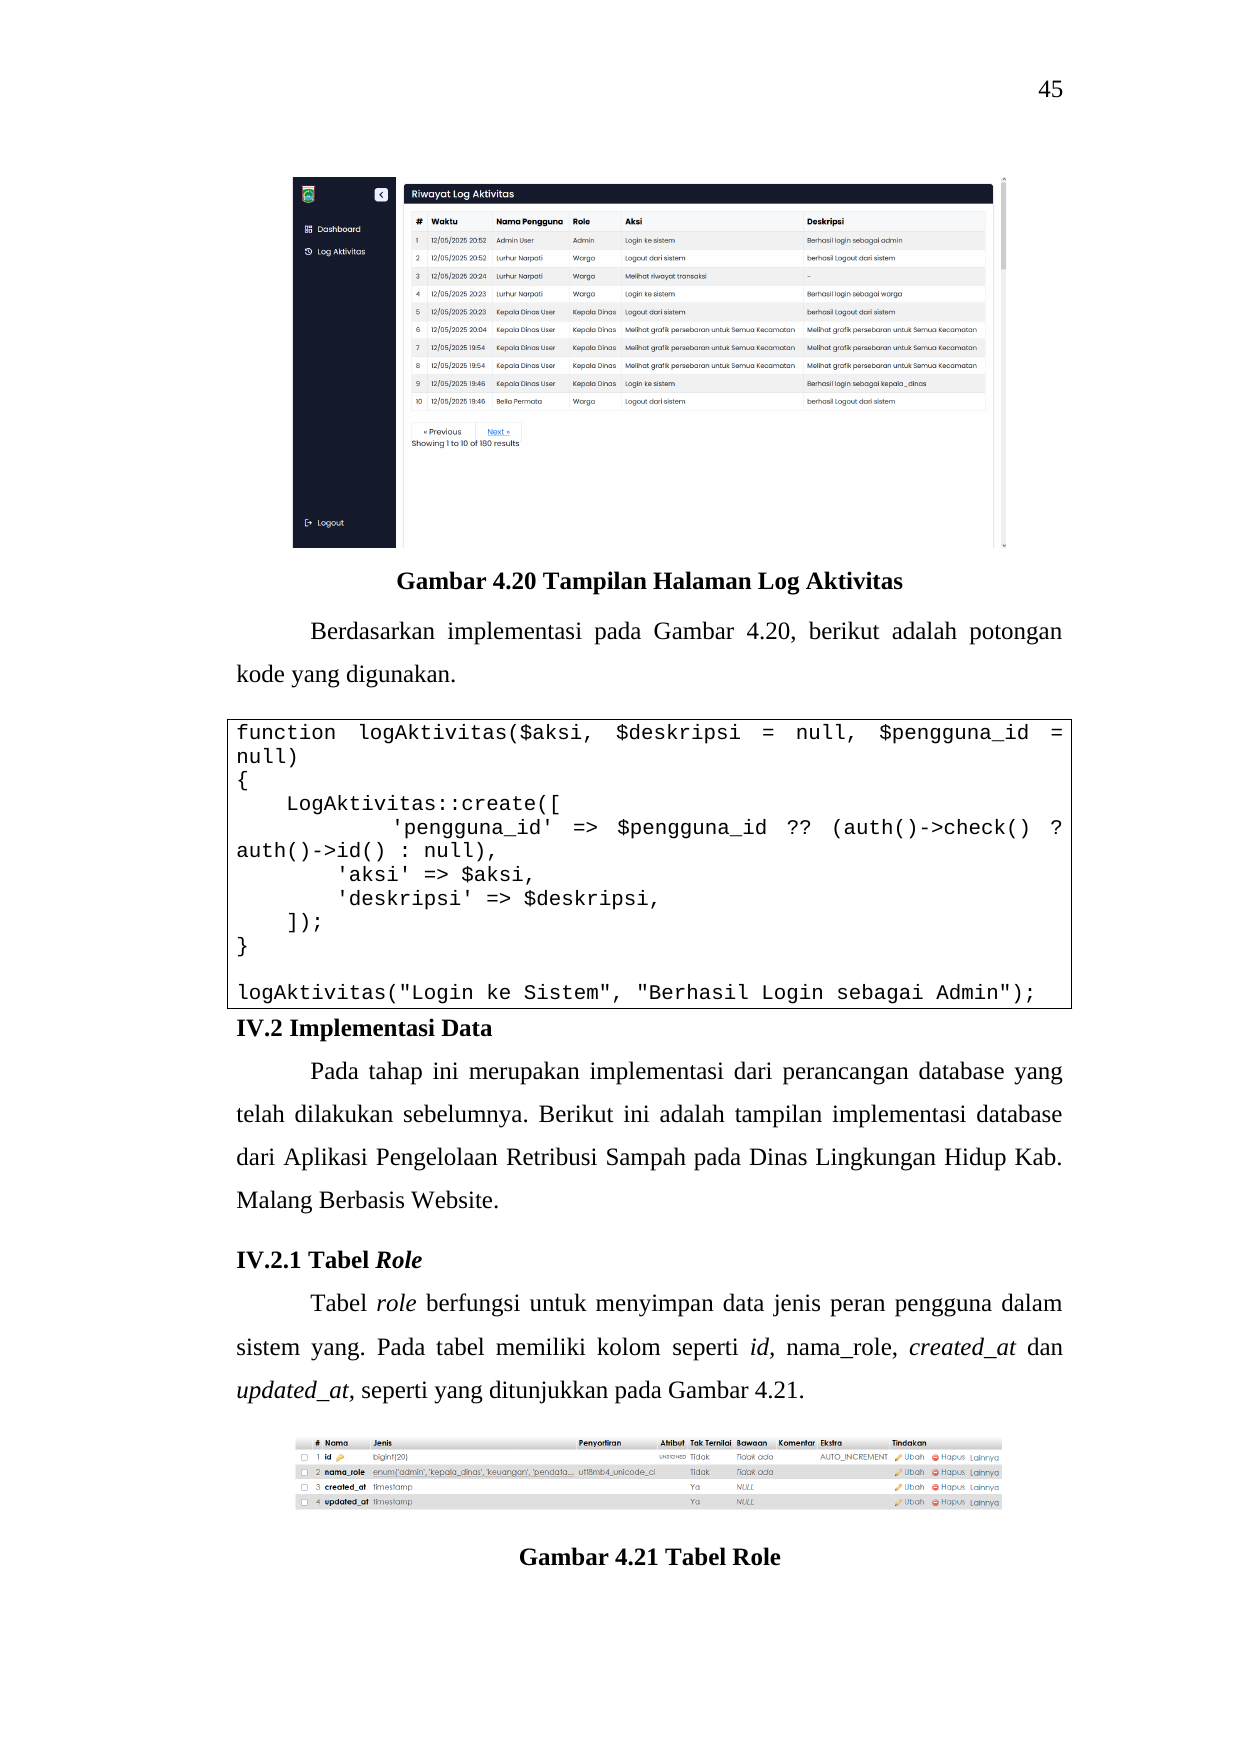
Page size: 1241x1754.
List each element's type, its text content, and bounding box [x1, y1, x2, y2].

text logAktivitas("Login ke Sistem", "Berhasil Login sebagai Admin"); [228, 979, 1071, 1008]
picture [292, 177, 1007, 548]
text Gambar 4.21 Tabel Role [236, 1542, 1063, 1571]
text } [236, 935, 1063, 958]
text 'deskripsi' => $deskripsi, [236, 888, 1063, 911]
text Tabel role berfungsi untuk menyimpan data jenis peran pengguna dalam sistem yang. Pada tabel memiliki kolom seperti id, nama_role, created_at dan updated_at, seperti yang ditunjukkan pada Gambar 4.21. [236, 1288, 1063, 1403]
text Berdasarkan implementasi pada Gambar 4.20, berikut adalah potongan kode yang digunakan. [236, 616, 1063, 688]
text ]); [236, 911, 1063, 935]
text 'pengguna_id' => $pengguna_id ?? (auth()->check() ? auth()->id() : null), [236, 817, 1063, 864]
picture [294, 1434, 1006, 1512]
text Gambar 4.20 Tampilan Halaman Log Aktivitas [236, 566, 1063, 595]
text { [236, 769, 1063, 793]
text 'aksi' => $aksi, [236, 864, 1063, 888]
text function logAktivitas($aksi, $deskripsi = null, $pengguna_id = null) [228, 720, 1071, 769]
subtitle Implementasi Data [236, 1013, 1063, 1042]
text Pada tahap ini merupakan implementasi dari perancangan database yang telah dilakukan sebelumnya. Berikut ini adalah tampilan implementasi database dari Aplikasi Pengelolaan Retribusi Sampah pada Dinas Lingkungan Hidup Kab. Malang Berbasis Website. [236, 1056, 1063, 1214]
subtitle Tabel Role [236, 1245, 1063, 1274]
text LogAktivitas::create([ [236, 793, 1063, 817]
